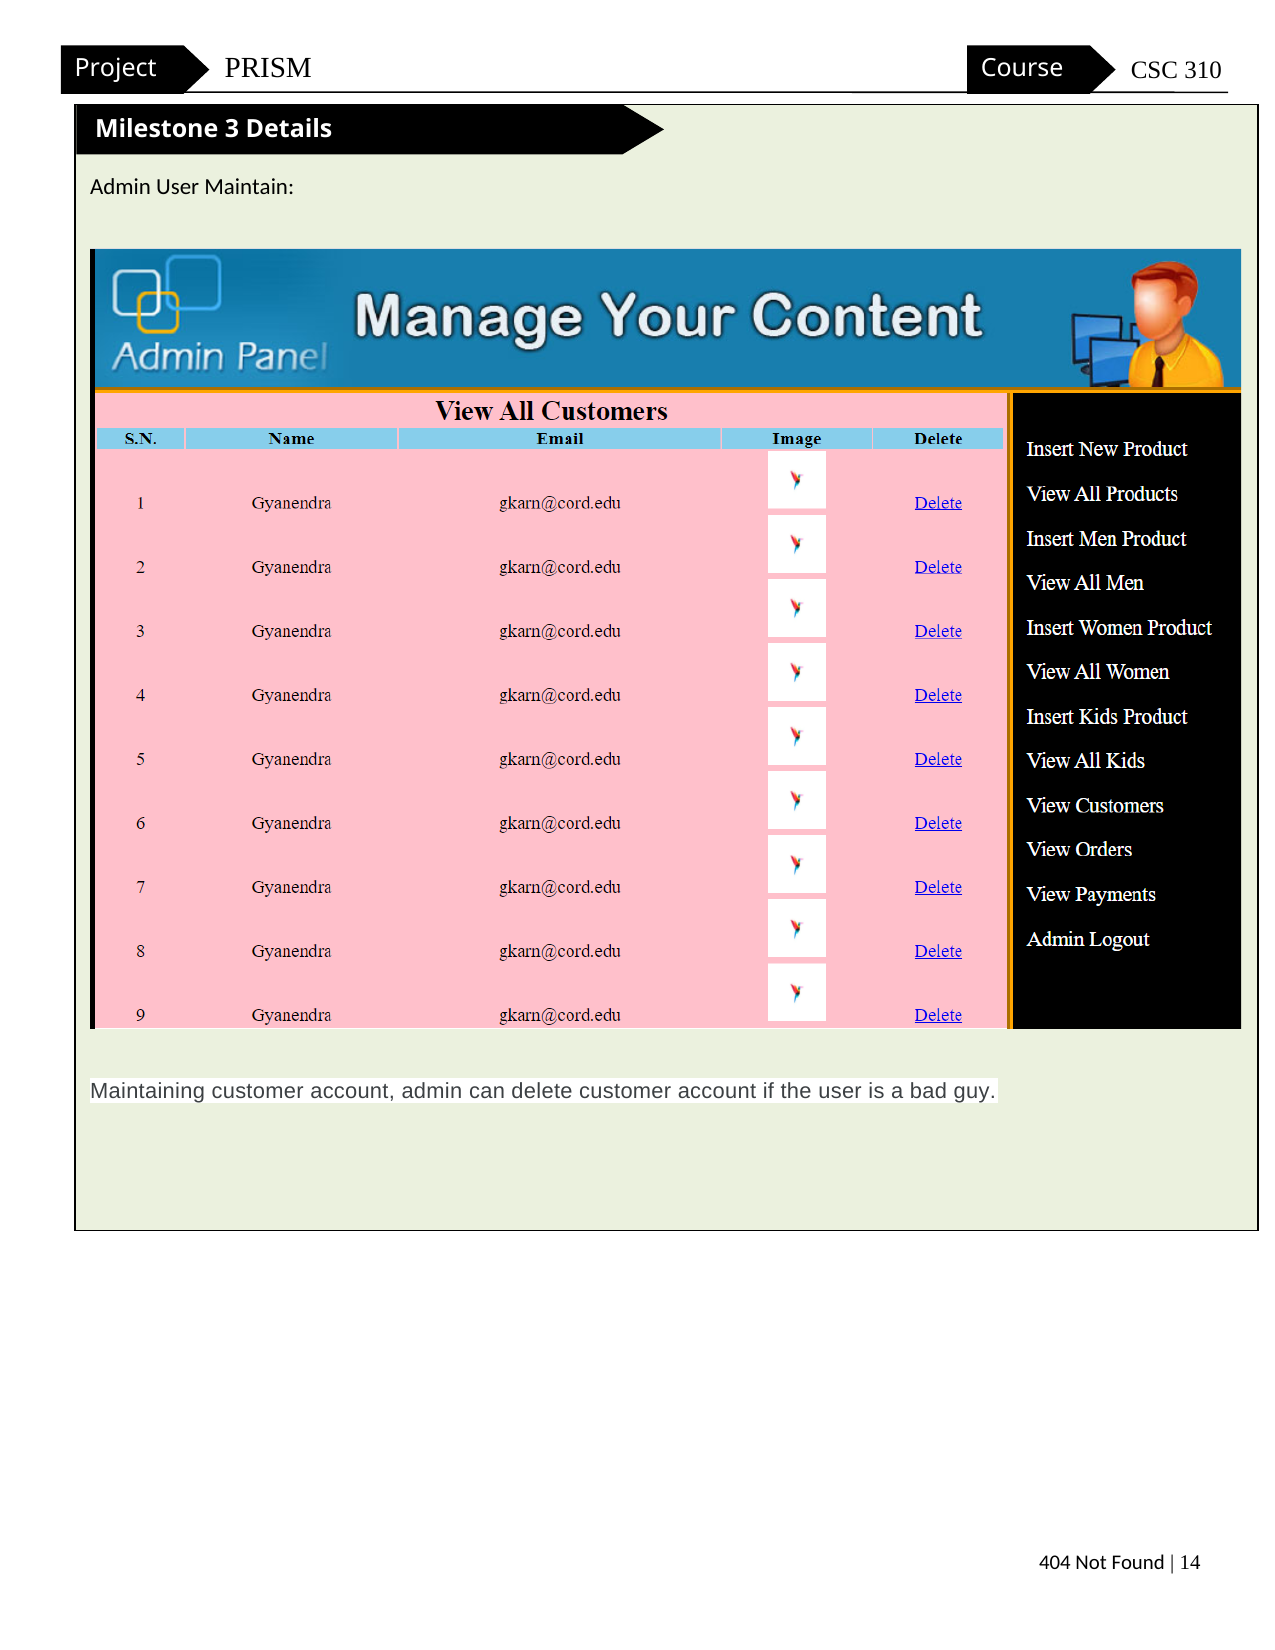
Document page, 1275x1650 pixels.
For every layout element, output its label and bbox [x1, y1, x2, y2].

picture [90, 248, 1242, 1029]
picture [221, 248, 241, 253]
